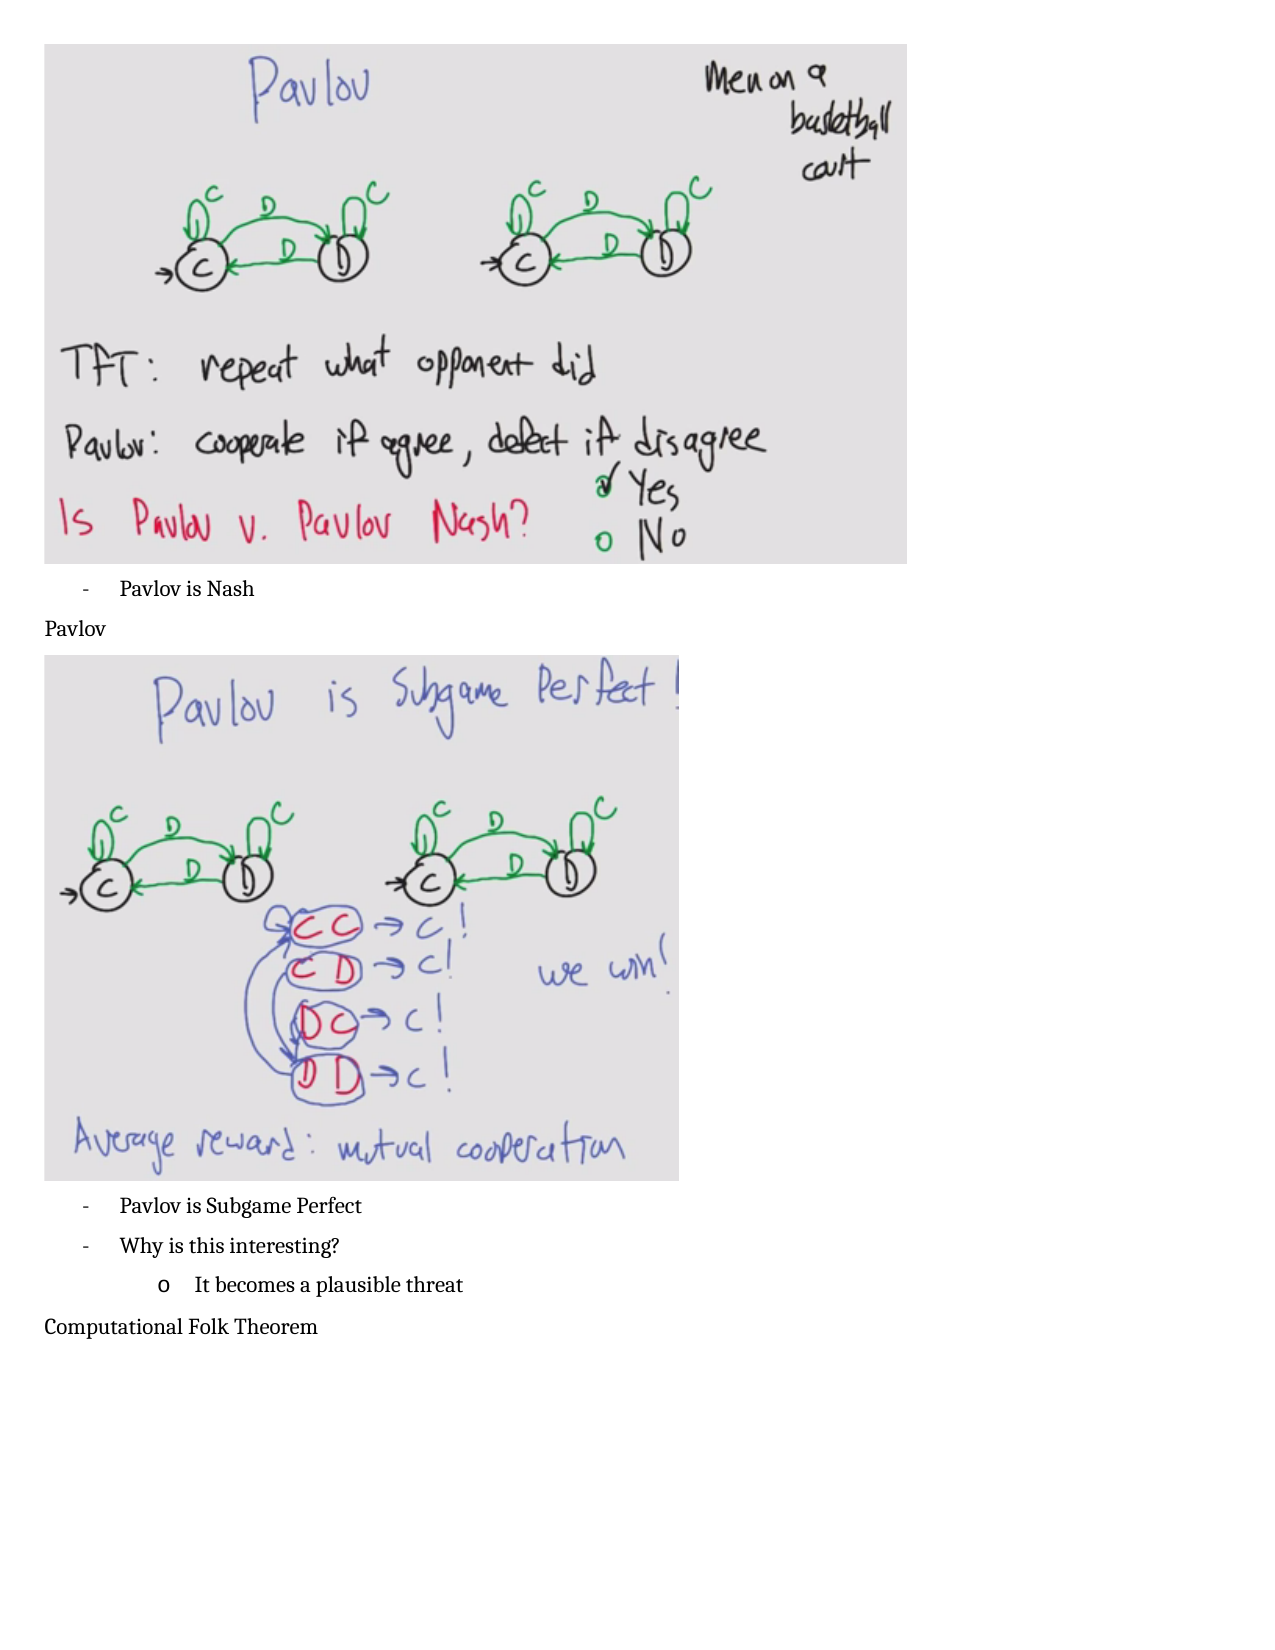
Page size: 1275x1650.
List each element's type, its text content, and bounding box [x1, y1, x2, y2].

picture [44, 655, 679, 1181]
text Computational Folk Theorem [44, 1313, 1240, 1340]
list Why is this interesting? [82, 1233, 1240, 1259]
list Pavlov is Nash [82, 576, 1240, 603]
picture [44, 44, 907, 564]
list Pavlov is Subgame Perfect [82, 1193, 1240, 1220]
list It becomes a plausible threat [157, 1272, 1240, 1300]
text Pavlov [44, 616, 1240, 642]
